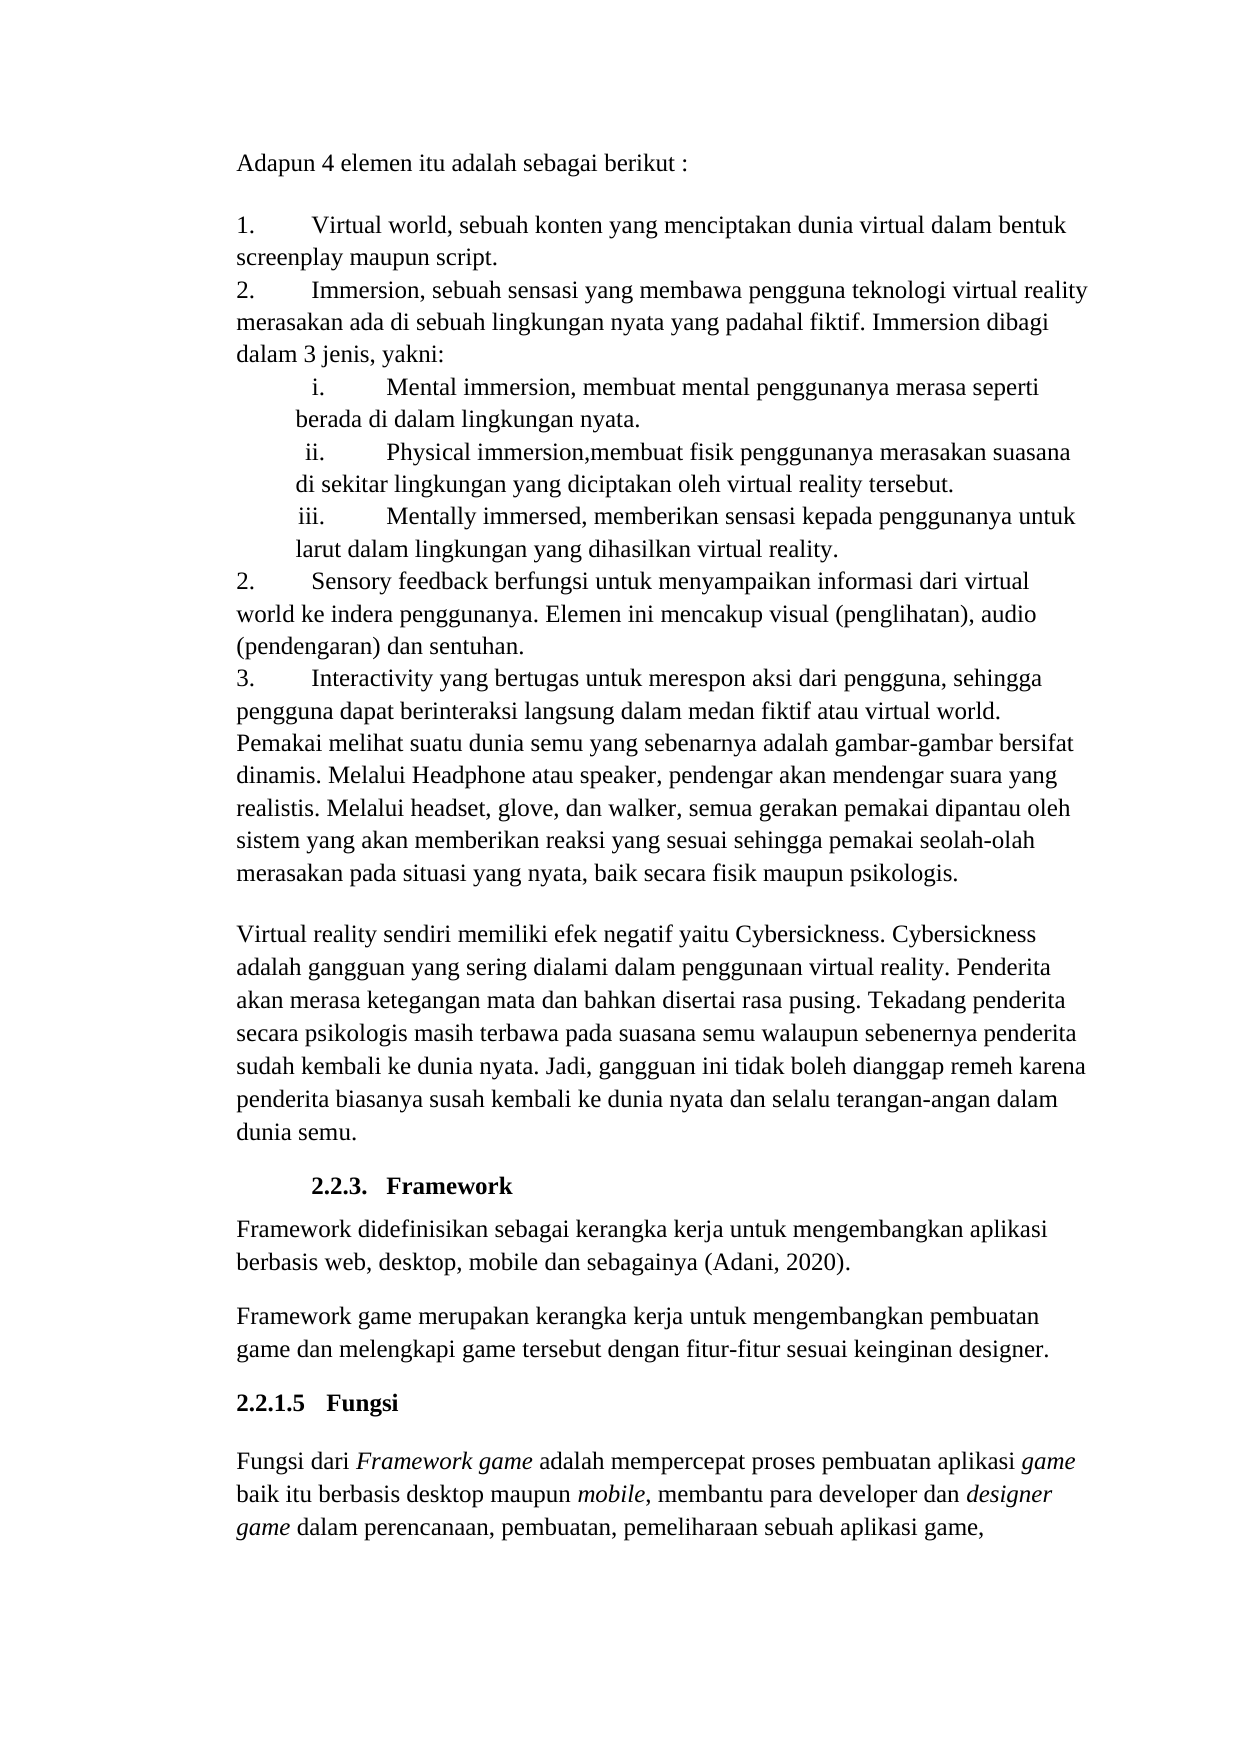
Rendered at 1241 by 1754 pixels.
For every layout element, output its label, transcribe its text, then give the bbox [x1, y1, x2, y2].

list Virtual world, sebuah konten yang menciptakan dunia virtual dalam bentuk screenplay maupun script. [236, 210, 1092, 271]
list Interactivity yang bertugas untuk merespon aksi dari pengguna, sehingga pengguna dapat berinteraksi langsung dalam medan fiktif atau virtual world. Pemakai melihat suatu dunia semu yang sebenarnya adalah gambar-gambar bersifat dinamis. Melalui Headphone atau speaker, pendengar akan mendengar suara yang realistis. Melalui headset, glove, dan walker, semua gerakan pemakai dipantau oleh sistem yang akan memberikan reaksi yang sesuai sehingga pemakai seolah-olah merasakan pada situasi yang nyata, baik secara fisik maupun psikologis. [236, 663, 1092, 887]
list Immersion, sebuah sensasi yang membawa pengguna teknologi virtual reality merasakan ada di sebuah lingkungan nyata yang padahal fiktif. Immersion dibagi dalam 3 jenis, yakni: [236, 275, 1092, 368]
subtitle Fungsi [236, 1388, 1092, 1417]
list Physical immersion,membuat fisik penggunanya merasakan suasana di sekitar lingkungan yang diciptakan oleh virtual reality tersebut. [295, 437, 1092, 498]
list Sensory feedback berfungsi untuk menyampaikan informasi dari virtual world ke indera penggunanya. Elemen ini mencakup visual (penglihatan), audio (pendengaran) dan sentuhan. [236, 566, 1092, 660]
subtitle Framework [311, 1171, 1092, 1200]
text Adapun 4 elemen itu adalah sebagai berikut : [236, 148, 1092, 176]
list Mental immersion, membuat mental penggunanya merasa seperti berada di dalam lingkungan nyata. [295, 372, 1092, 433]
text Framework didefinisikan sebagai kerangka kerja untuk mengembangkan aplikasi berbasis web, desktop, mobile dan sebagainya . [236, 1214, 1092, 1276]
text Framework game merupakan kerangka kerja untuk mengembangkan pembuatan game dan melengkapi game tersebut dengan fitur-fitur sesuai keinginan designer. [236, 1301, 1092, 1363]
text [236, 1446, 1092, 1541]
text Virtual reality sendiri memiliki efek negatif yaitu Cybersickness. Cybersickness adalah gangguan yang sering dialami dalam penggunaan virtual reality. Penderita akan merasa ketegangan mata dan bahkan disertai rasa pusing. Tekadang penderita secara psikologis masih terbawa pada suasana semu walaupun sebenernya penderita sudah kembali ke dunia nyata. Jadi, gangguan ini tidak boleh dianggap remeh karena penderita biasanya susah kembali ke dunia nyata dan selalu terangan-angan dalam dunia semu. [236, 919, 1092, 1146]
list Mentally immersed, memberikan sensasi kepada penggunanya untuk larut dalam lingkungan yang dihasilkan virtual reality. [295, 501, 1092, 563]
